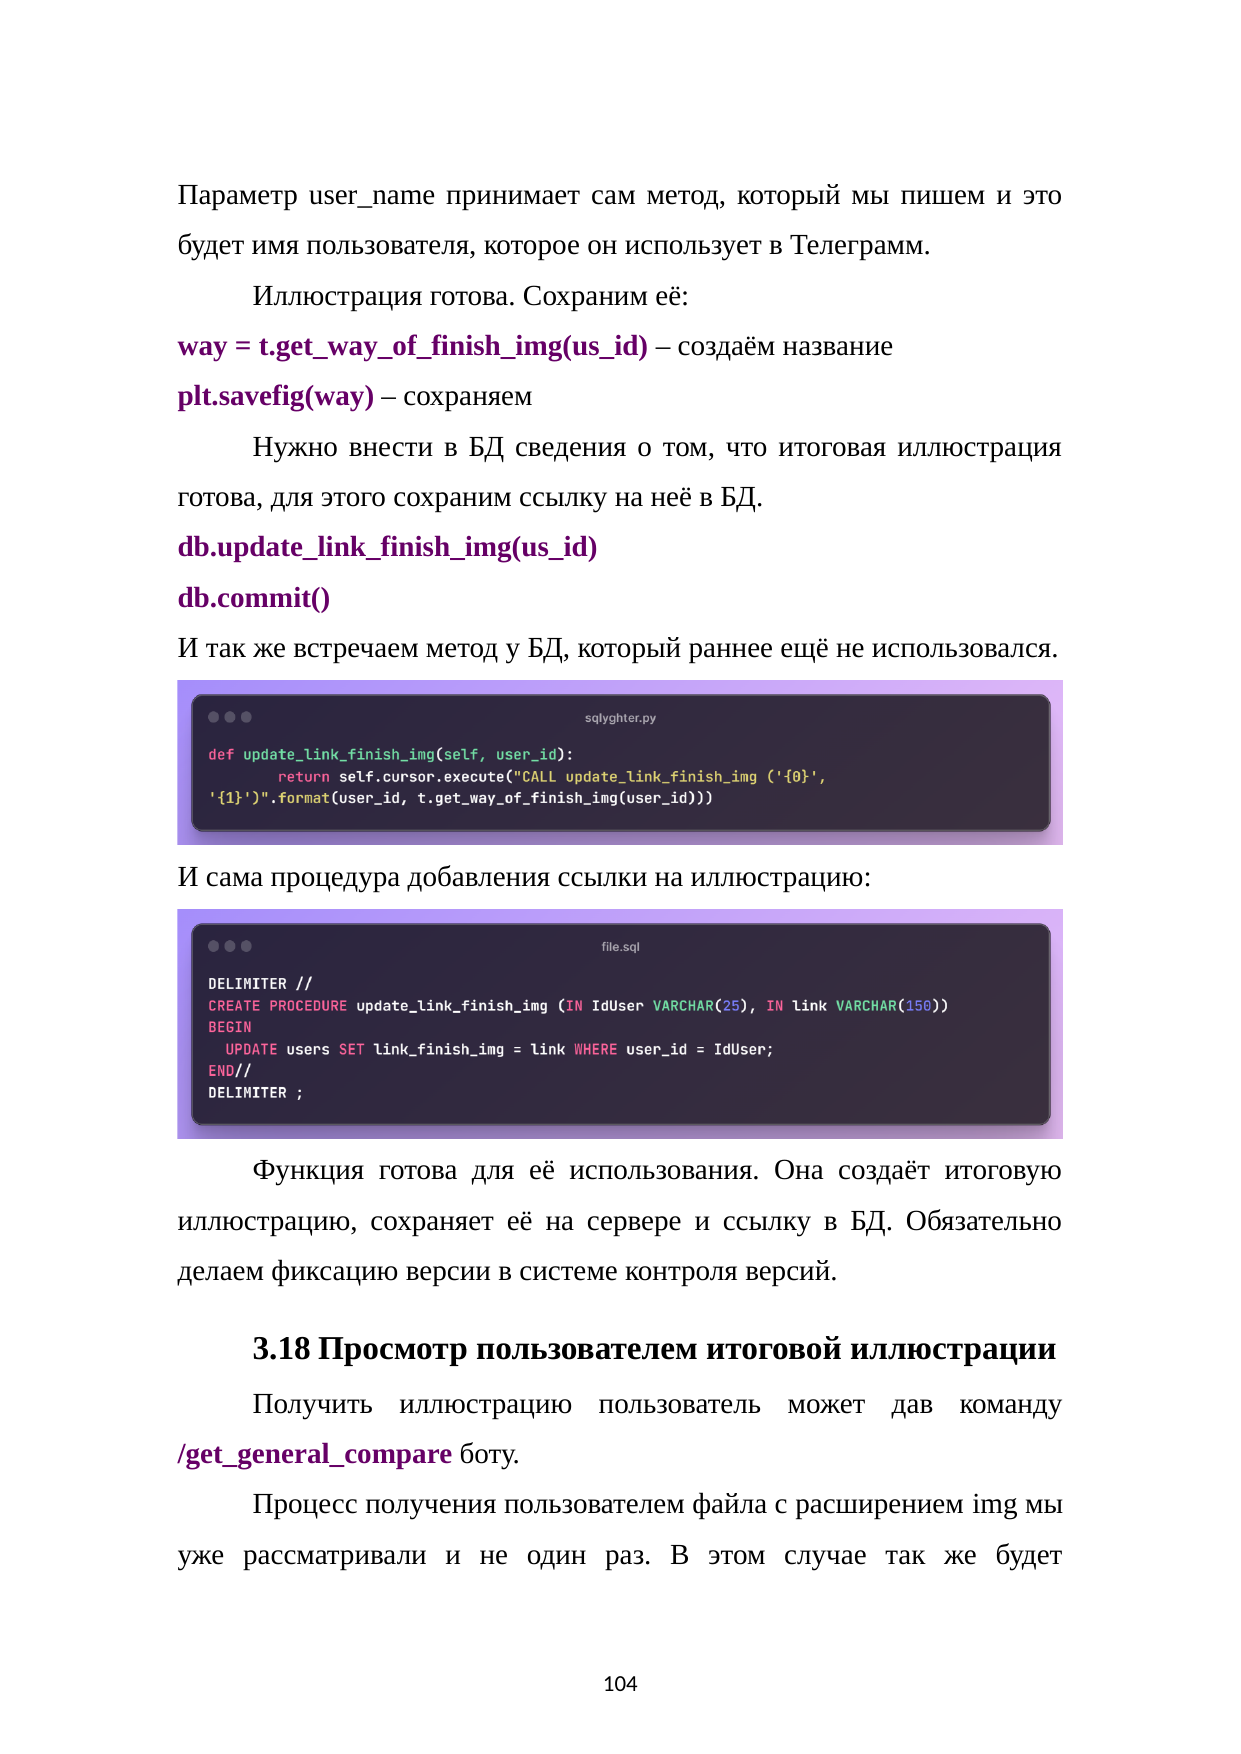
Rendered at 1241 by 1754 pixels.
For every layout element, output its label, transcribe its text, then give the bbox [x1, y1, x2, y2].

text way = t.get_way_of_finish_img(us_id) – создаём название [177, 328, 1063, 362]
text db.commit() [177, 580, 1063, 613]
text И так же встречаем метод у БД, который раннее ещё не использовался. [177, 630, 1063, 663]
text 3.18 Просмотр пользователем итоговой иллюстрации [177, 1328, 1063, 1367]
text db.update_link_finish_img(us_id) [177, 529, 1063, 563]
text Параметр user_name принимает сам метод, который мы пишем и это будет имя пользователя, которое он использует в Телеграмм. [177, 177, 1063, 261]
text Получить иллюстрацию пользователь может дав команду /get_general_compare боту. [177, 1386, 1063, 1470]
text Функция готова для её использования. Она создаёт итоговую иллюстрацию, сохраняет её на сервере и ссылку в БД. Обязательно делаем фиксацию версии в системе контроля версий. [177, 1152, 1063, 1287]
text Нужно внести в БД сведения о том, что итоговая иллюстрация готова, для этого сохраним ссылку на неё в БД. [177, 429, 1063, 513]
picture [177, 909, 1063, 1139]
text Иллюстрация готова. Сохраним её: [177, 278, 1063, 311]
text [177, 1486, 1063, 1570]
picture [177, 680, 1063, 845]
text plt.savefig(way) – сохраняем [177, 378, 1063, 412]
text И сама процедура добавления ссылки на иллюстрацию: [177, 859, 1063, 892]
